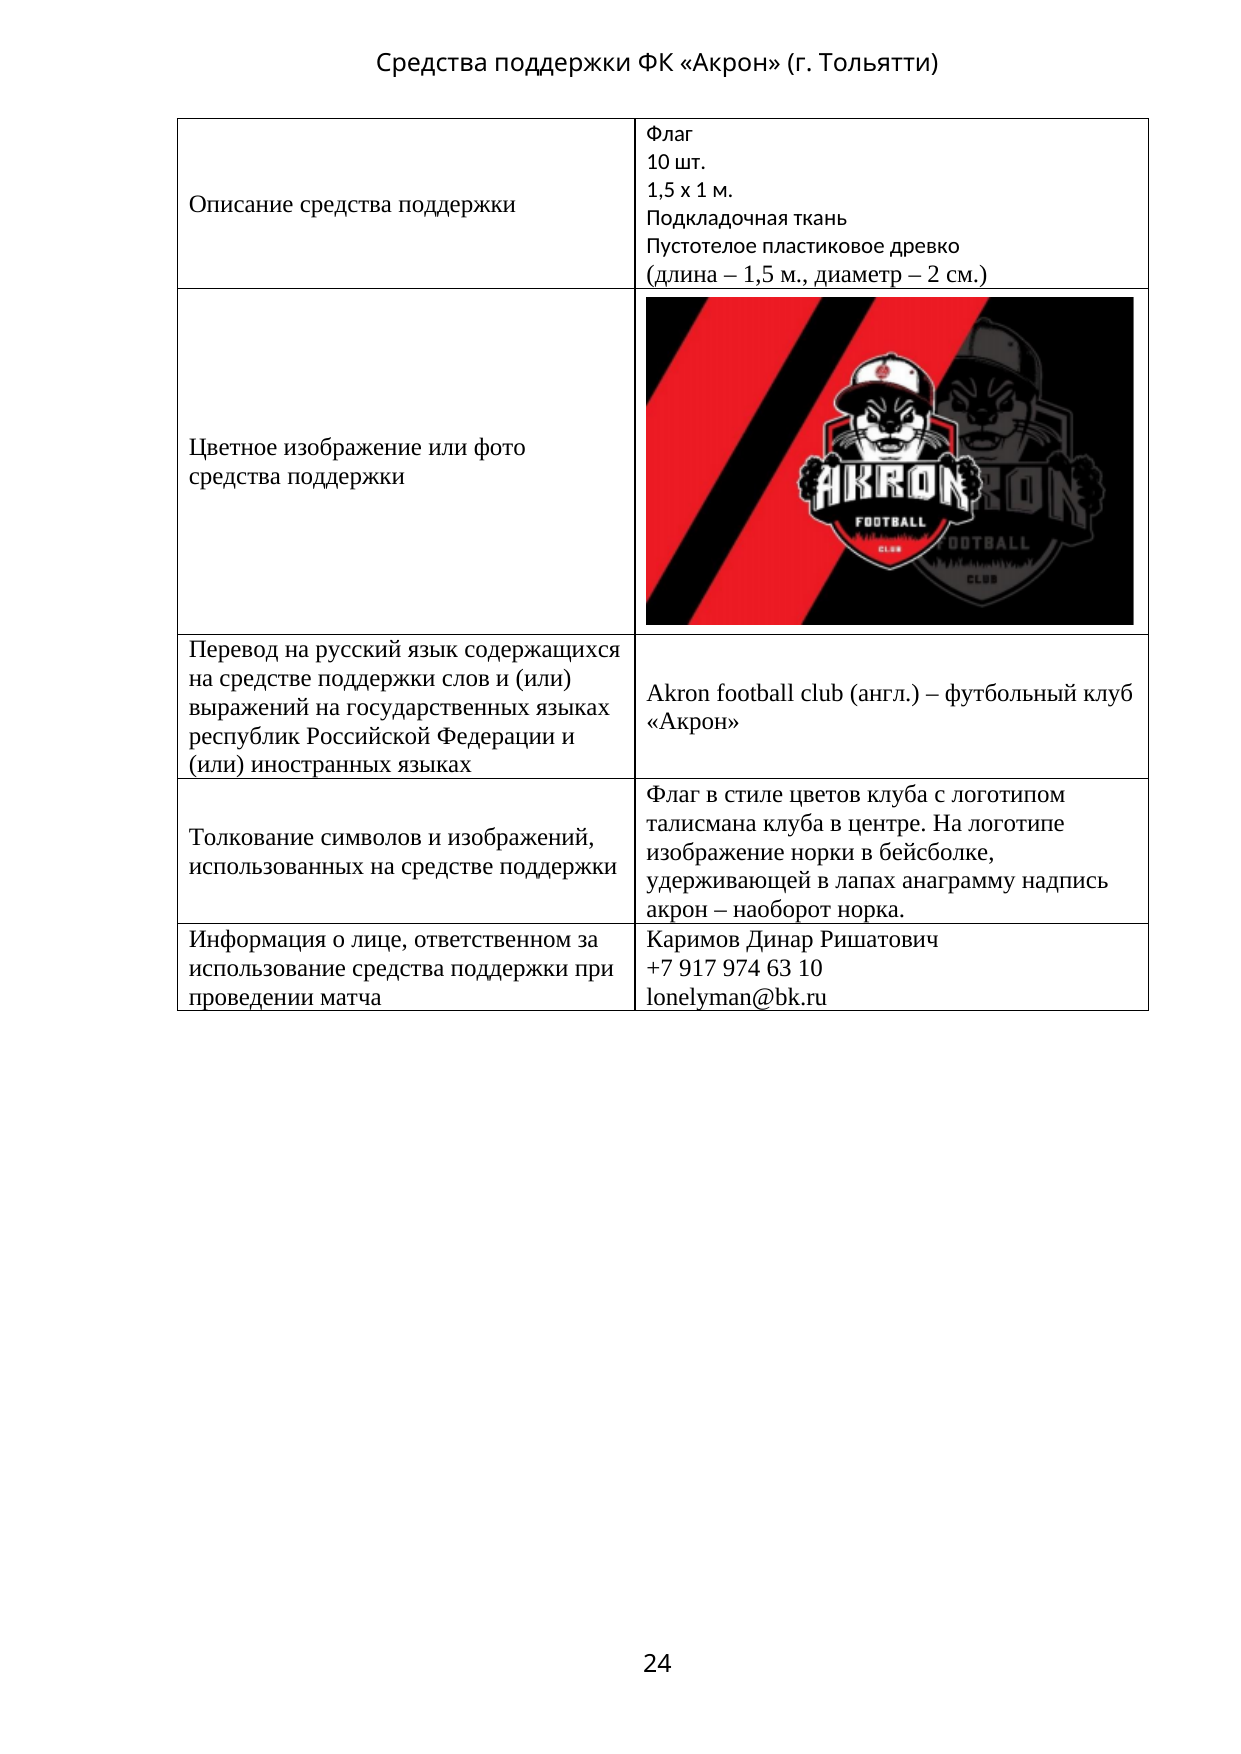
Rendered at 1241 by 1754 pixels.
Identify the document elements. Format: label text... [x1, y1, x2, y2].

table_header [636, 119, 1148, 288]
picture [646, 297, 1137, 625]
table_cell Цветное изображение или фото средства поддержки [178, 289, 634, 633]
table_cell [636, 924, 1148, 1010]
table_header Описание средства поддержки [178, 119, 634, 288]
table_cell Информация о лице, ответственном за использование средства поддержки при проведении матча [178, 924, 634, 1010]
table_cell Перевод на русский язык содержащихся на средстве поддержки слов и (или) выражений на государственных языках республик Российской Федерации и (или) иностранных языках [178, 635, 634, 778]
table_cell Толкование символов и изображений, использованных на средстве поддержки [178, 779, 634, 923]
